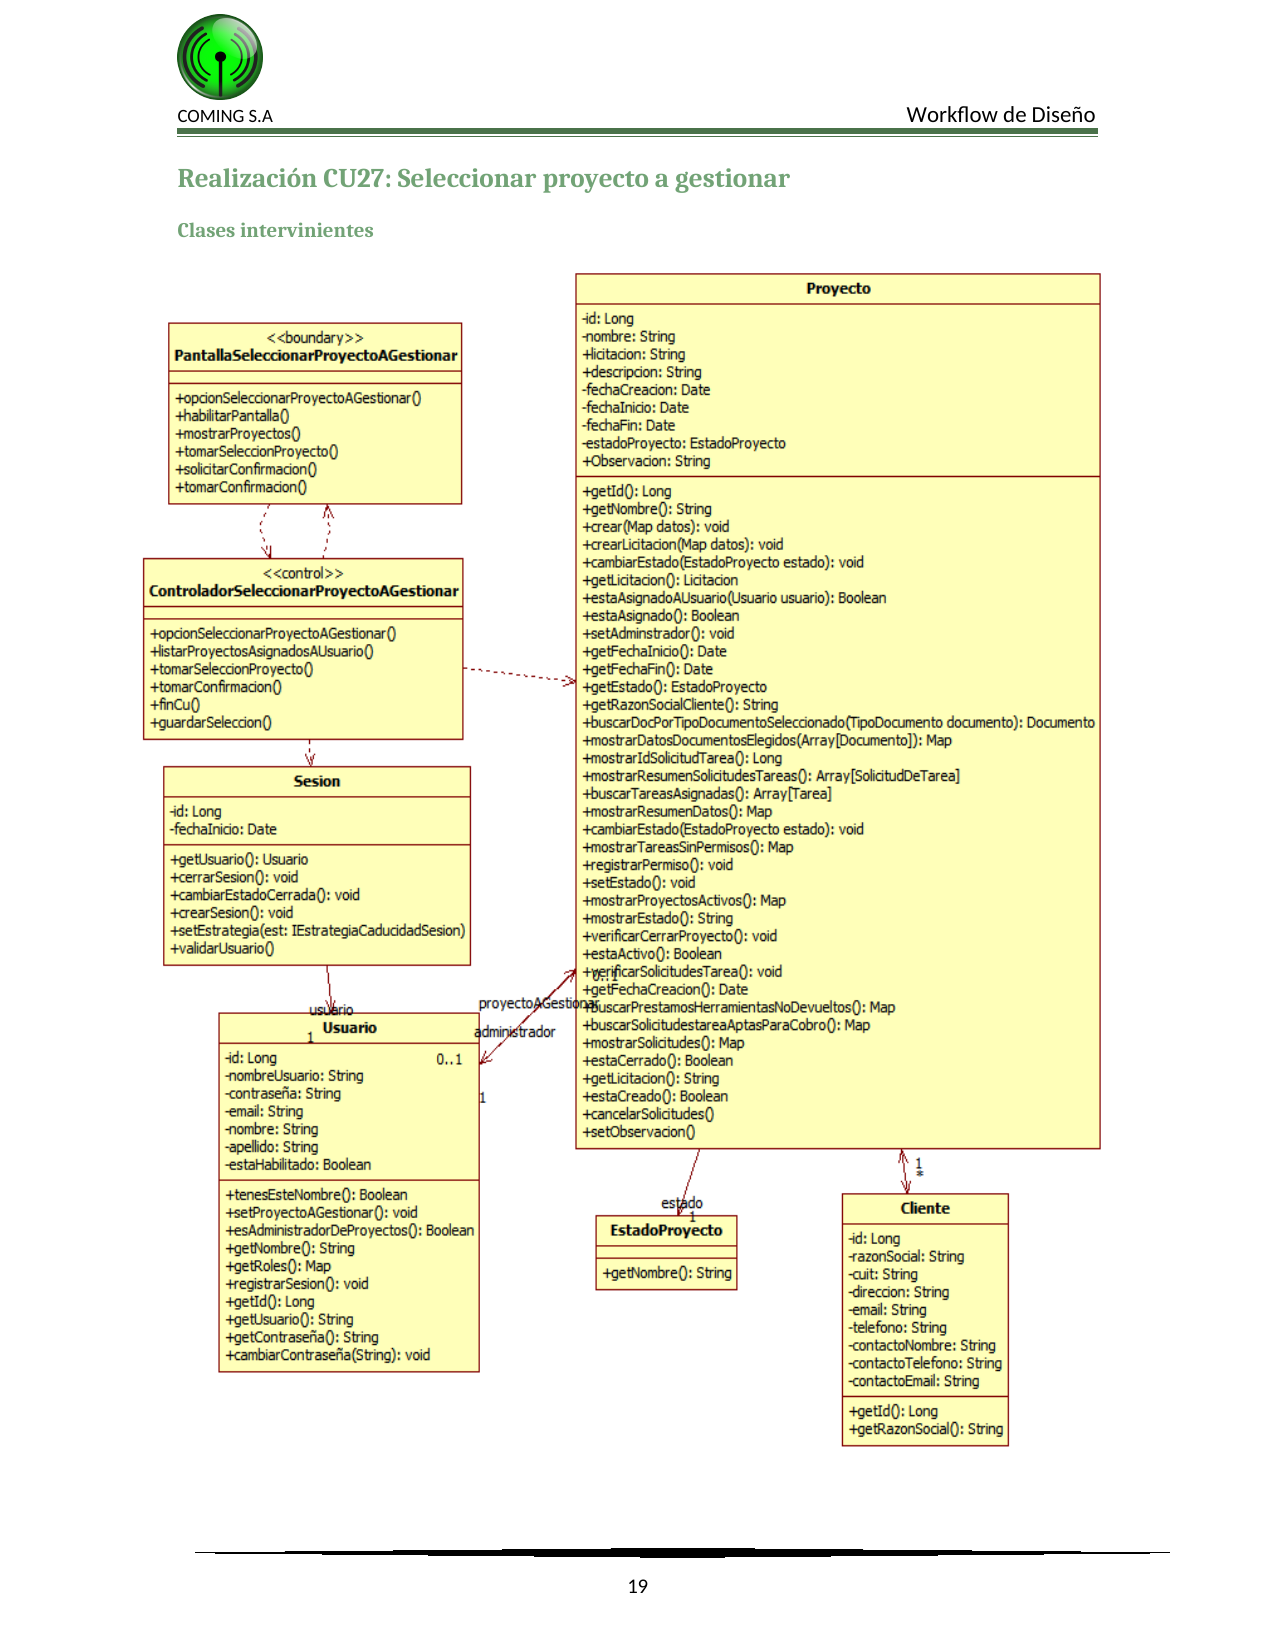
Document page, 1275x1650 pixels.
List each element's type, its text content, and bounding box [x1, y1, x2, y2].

picture [118, 246, 1126, 1474]
subtitle Realización CU27: Seleccionar proyecto a gestionar [177, 163, 1098, 194]
subtitle Clases intervinientes [177, 219, 1098, 243]
picture [177, 14, 263, 100]
